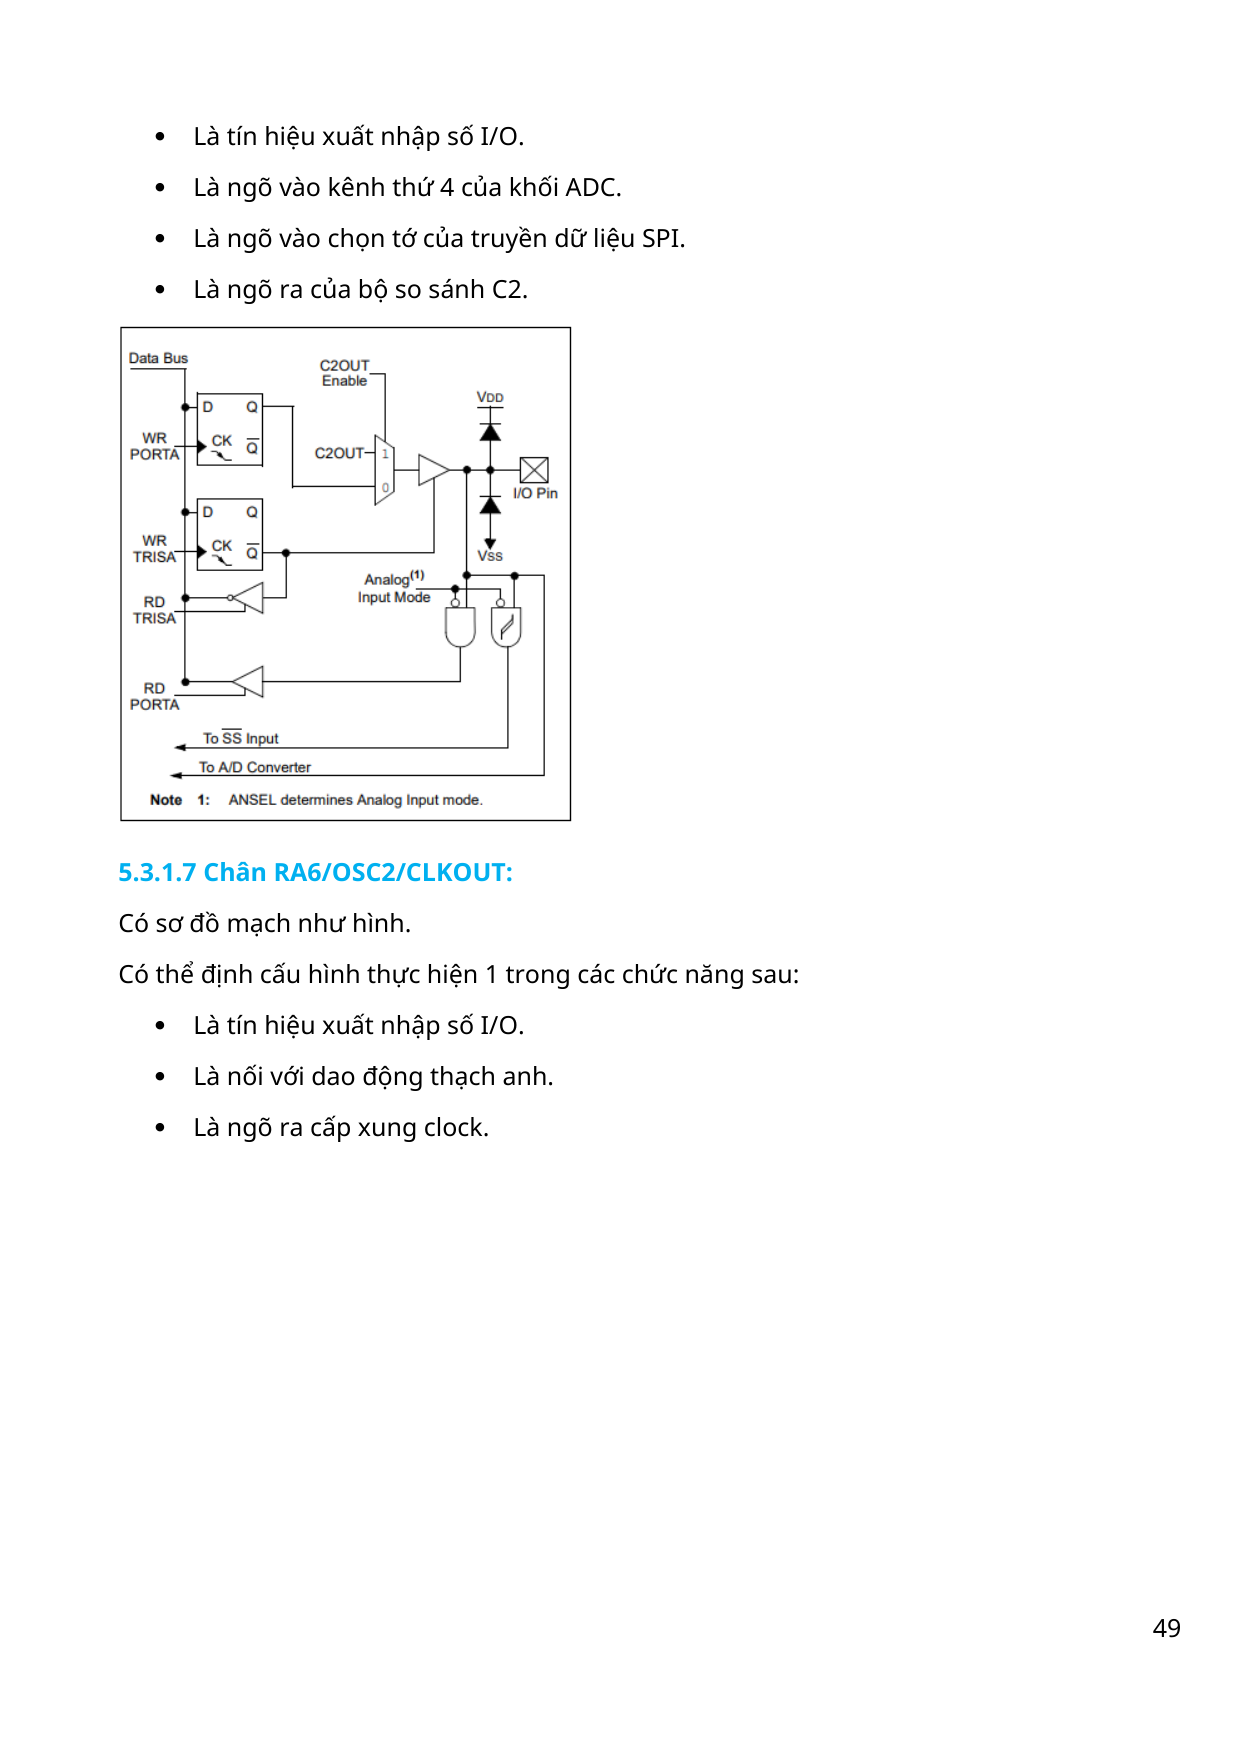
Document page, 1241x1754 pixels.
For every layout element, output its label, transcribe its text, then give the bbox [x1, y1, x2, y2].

list Là nối với dao động thạch anh. [156, 1058, 1181, 1093]
list Là ngõ vào kênh thứ 4 của khối ADC. [156, 169, 1181, 203]
list Là ngõ ra cấp xung clock. [156, 1109, 1181, 1144]
list Là tín hiệu xuất nhập số I/O. [156, 1007, 1181, 1042]
text Có thể định cấu hình thực hiện 1 trong các chức năng sau: [118, 956, 1181, 991]
subtitle 5.3.1.7 Chân RA6/OSC2/CLKOUT: [118, 854, 1181, 888]
list Là ngõ vào chọn tớ của truyền dữ liệu SPI. [156, 220, 1181, 254]
picture [118, 322, 575, 825]
text Có sơ đồ mạch như hình. [118, 905, 1181, 939]
list Là tín hiệu xuất nhập số I/O. [156, 118, 1181, 152]
list Là ngõ ra của bộ so sánh C2. [156, 271, 1181, 305]
